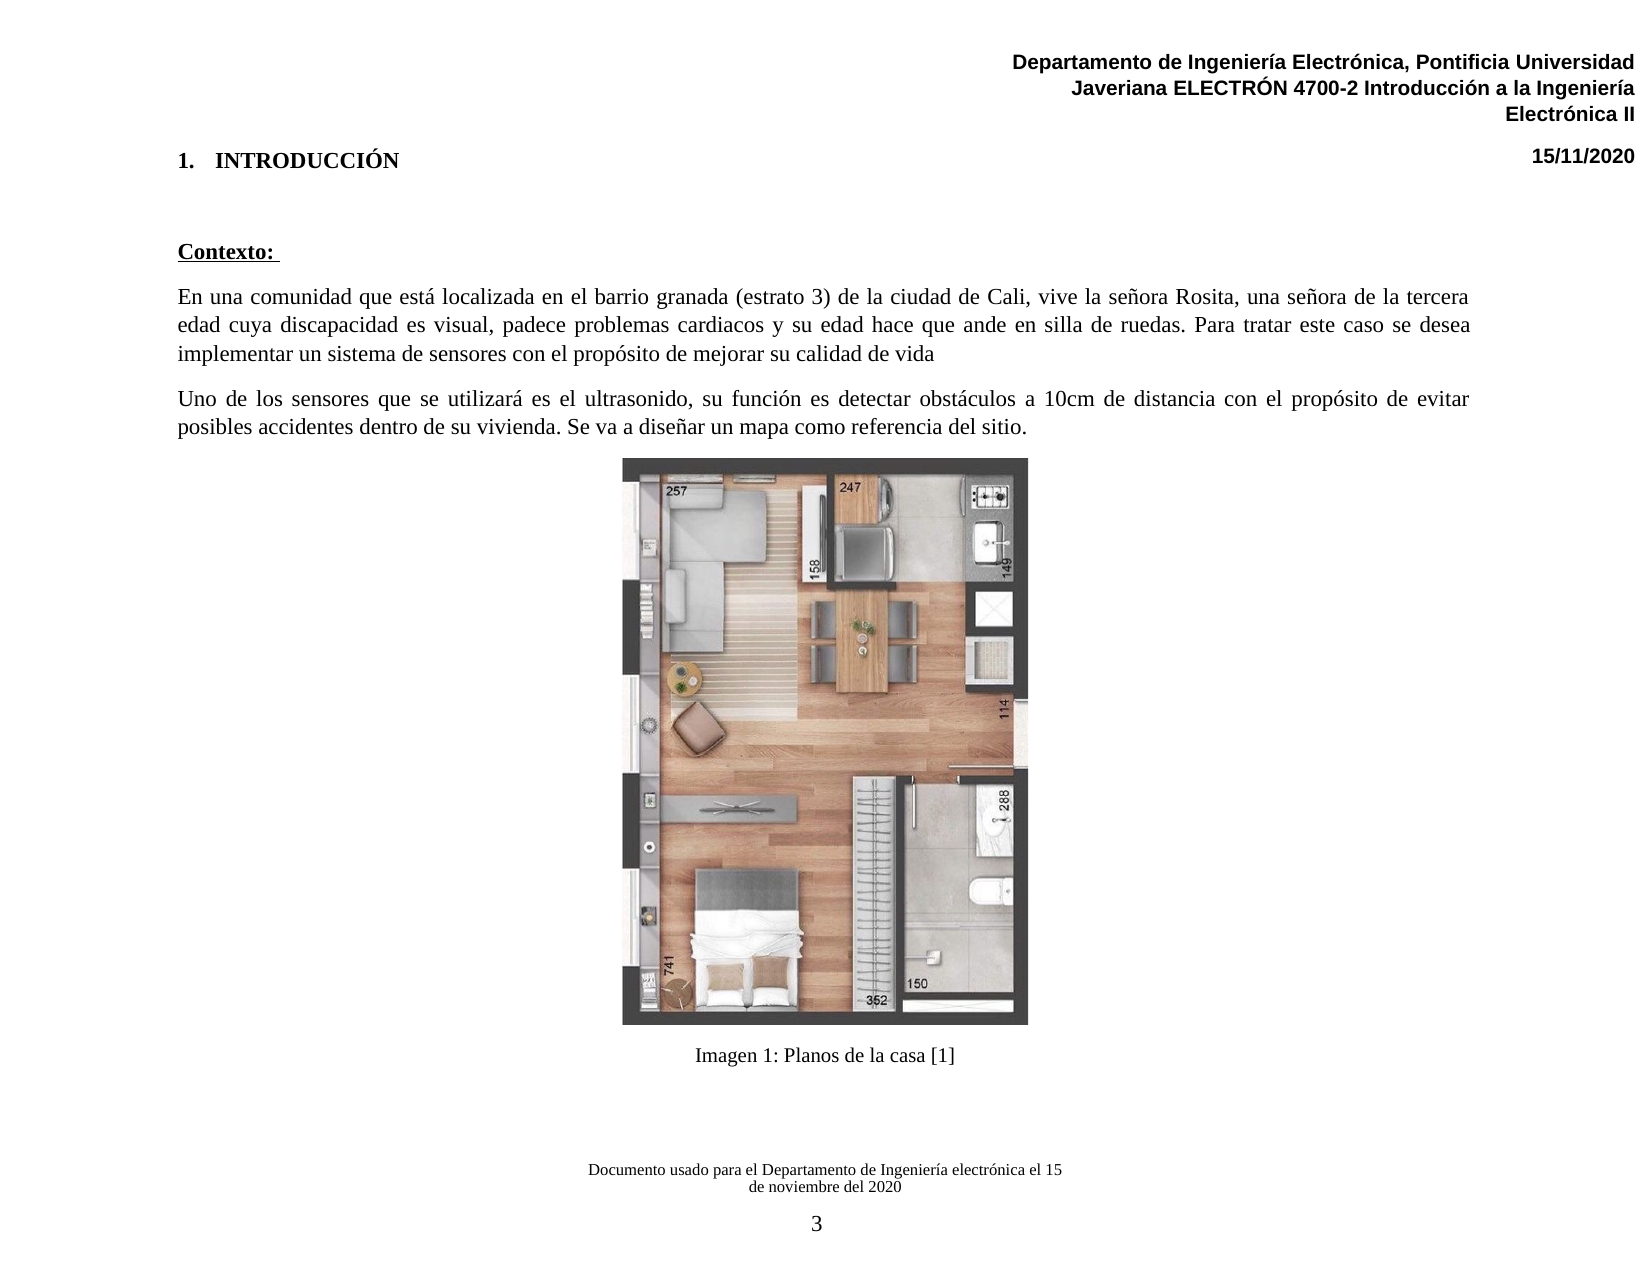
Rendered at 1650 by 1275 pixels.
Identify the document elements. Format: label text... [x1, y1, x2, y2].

list INTRODUCCIÓN [177, 148, 1473, 174]
picture [621, 458, 1029, 1025]
text En una comunidad que está localizada en el barrio granada (estrato 3) de la ciudad de Cali, vive la señora Rosita, una señora de la tercera edad cuya discapacidad es visual, padece problemas cardiacos y su edad hace que ande en silla de ruedas. Para tratar este caso se desea implementar un sistema de sensores con el propósito de mejorar su calidad de vida [177, 283, 1473, 366]
text Contexto: [177, 238, 1473, 264]
text Imagen 1: Planos de la casa [1] [177, 1043, 1473, 1067]
text Uno de los sensores que se utilizará es el ultrasonido, su función es detectar obstáculos a 10cm de distancia con el propósito de evitar posibles accidentes dentro de su vivienda. Se va a diseñar un mapa como referencia del sitio. [177, 385, 1473, 440]
